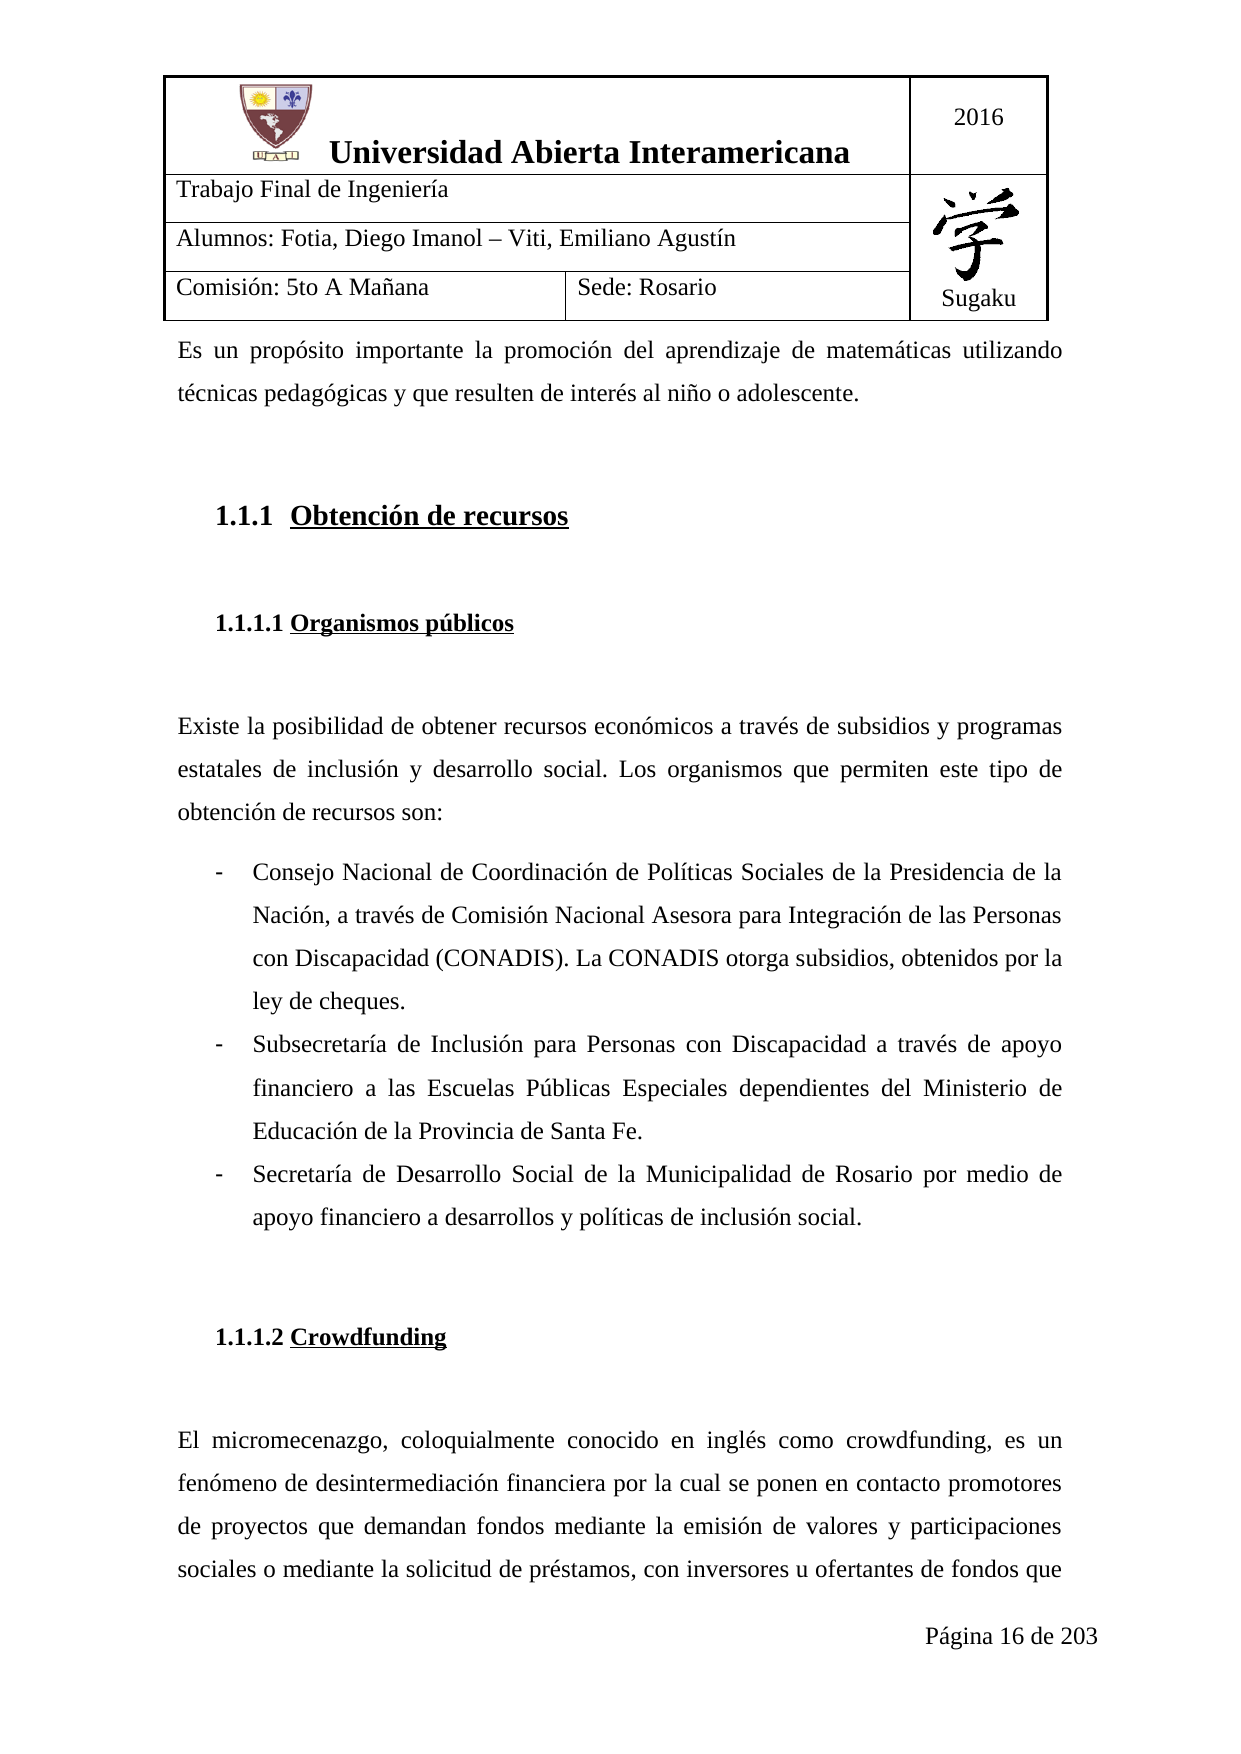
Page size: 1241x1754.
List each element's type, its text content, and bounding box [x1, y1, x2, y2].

subtitle Crowdfunding [215, 1322, 1063, 1351]
picture [223, 78, 329, 164]
list Consejo Nacional de Coordinación de Políticas Sociales de la Presidencia de la Nación, a través de Comisión Nacional Asesora para Integración de las Personas con Discapacidad (CONADIS). La CONADIS otorga subsidios, obtenidos por la ley de cheques. [215, 857, 1063, 1015]
list Subsecretaría de Inclusión para Personas con Discapacidad a través de apoyo financiero a las Escuelas Públicas Especiales dependientes del Ministerio de Educación de la Provincia de Santa Fe. [215, 1029, 1063, 1144]
text Es un propósito importante la promoción del aprendizaje de matemáticas utilizando técnicas pedagógicas y que resulten de interés al niño o adolescente. [177, 148, 1063, 407]
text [177, 1425, 1063, 1583]
text Existe la posibilidad de obtener recursos económicos a través de subsidios y programas estatales de inclusión y desarrollo social. Los organismos que permiten este tipo de obtención de recursos son: [177, 711, 1063, 826]
picture [927, 181, 1030, 284]
subtitle Organismos públicos [215, 608, 1063, 637]
list Secretaría de Desarrollo Social de la Municipalidad de Rosario por medio de apoyo financiero a desarrollos y políticas de inclusión social. [215, 1159, 1063, 1231]
subtitle Obtención de recursos [215, 498, 1063, 531]
